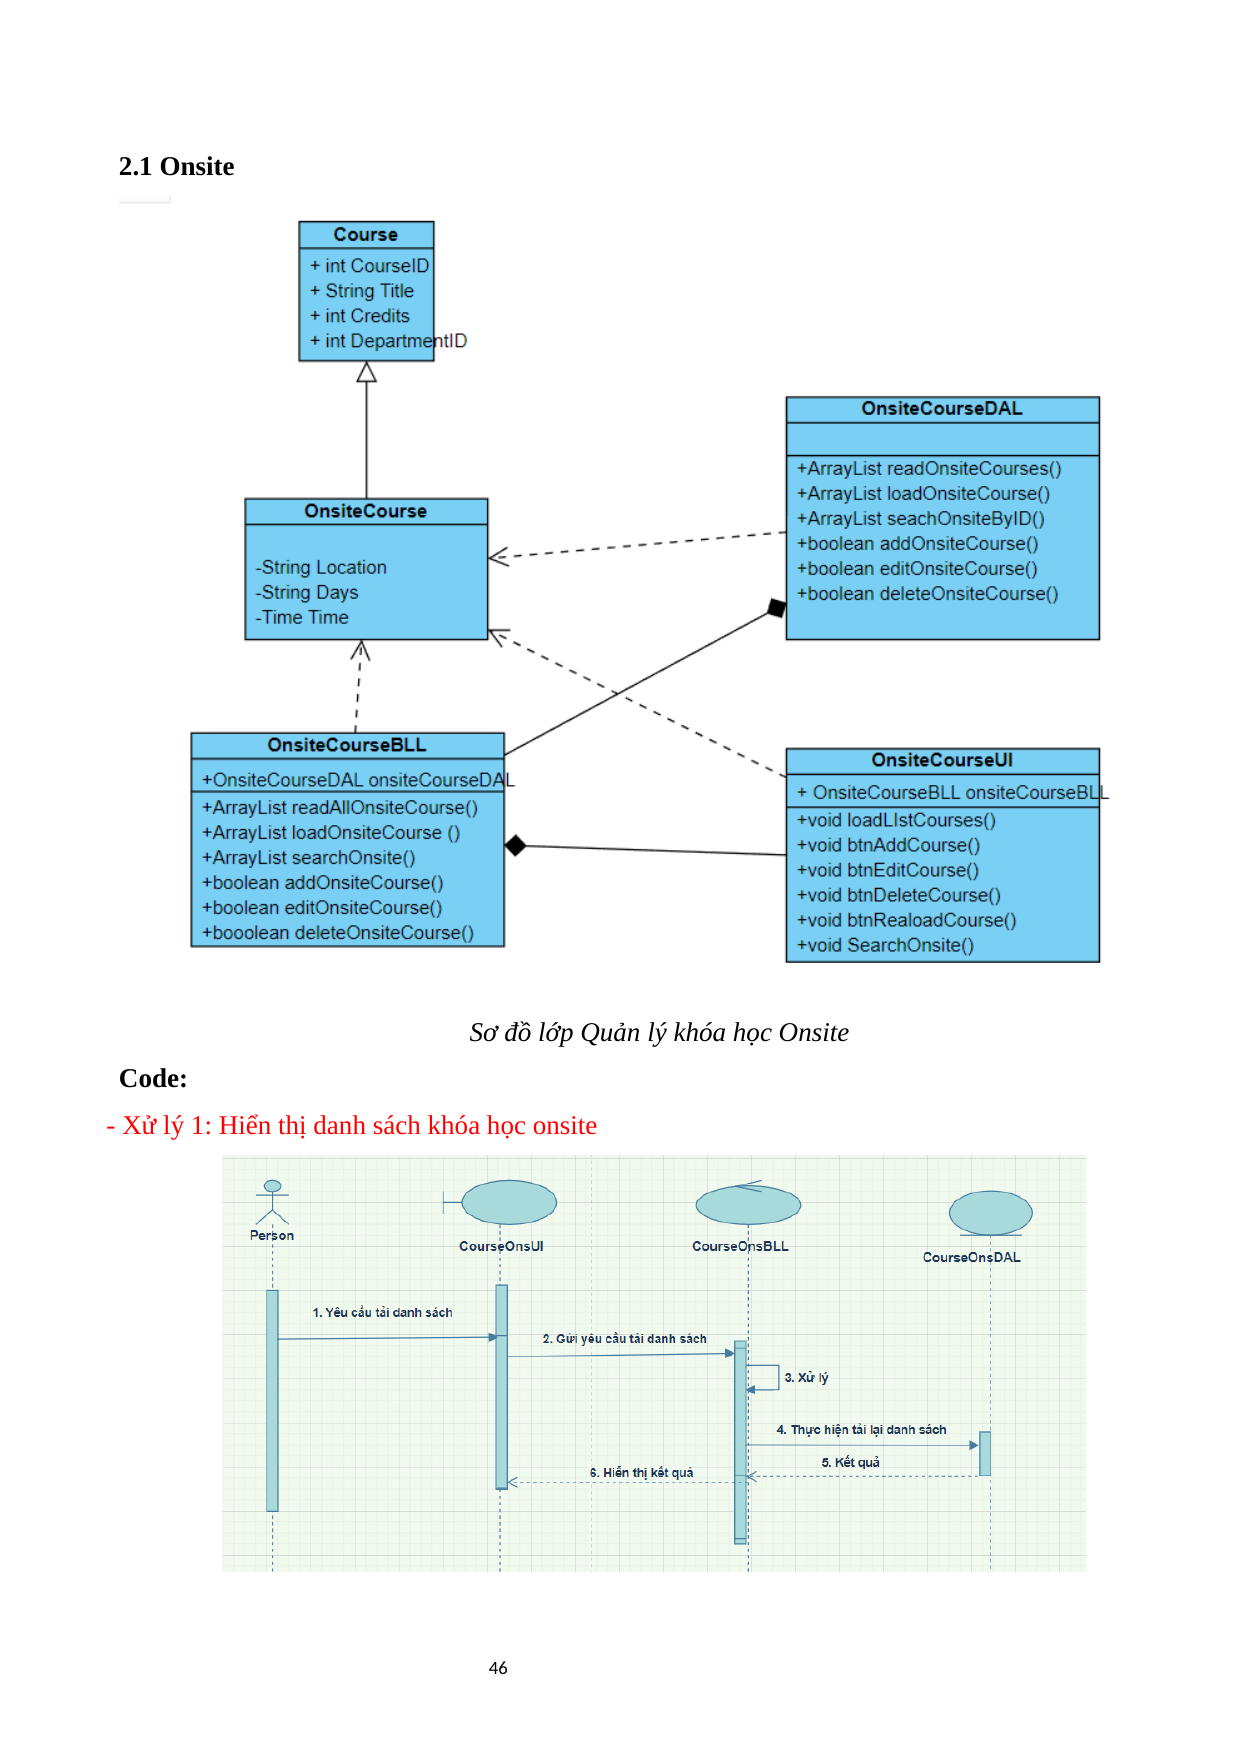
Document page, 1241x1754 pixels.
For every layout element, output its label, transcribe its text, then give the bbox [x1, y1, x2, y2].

text 2.1 Onsite [119, 150, 1203, 181]
text Code: [119, 1062, 1203, 1093]
text - Xử lý 1: Hiển thị danh sách khóa học onsite [106, 1109, 1203, 1140]
picture [118, 196, 1169, 1003]
picture [222, 1155, 1087, 1572]
text Sơ đồ lớp Quản lý khóa học Onsite [119, 1016, 1203, 1047]
